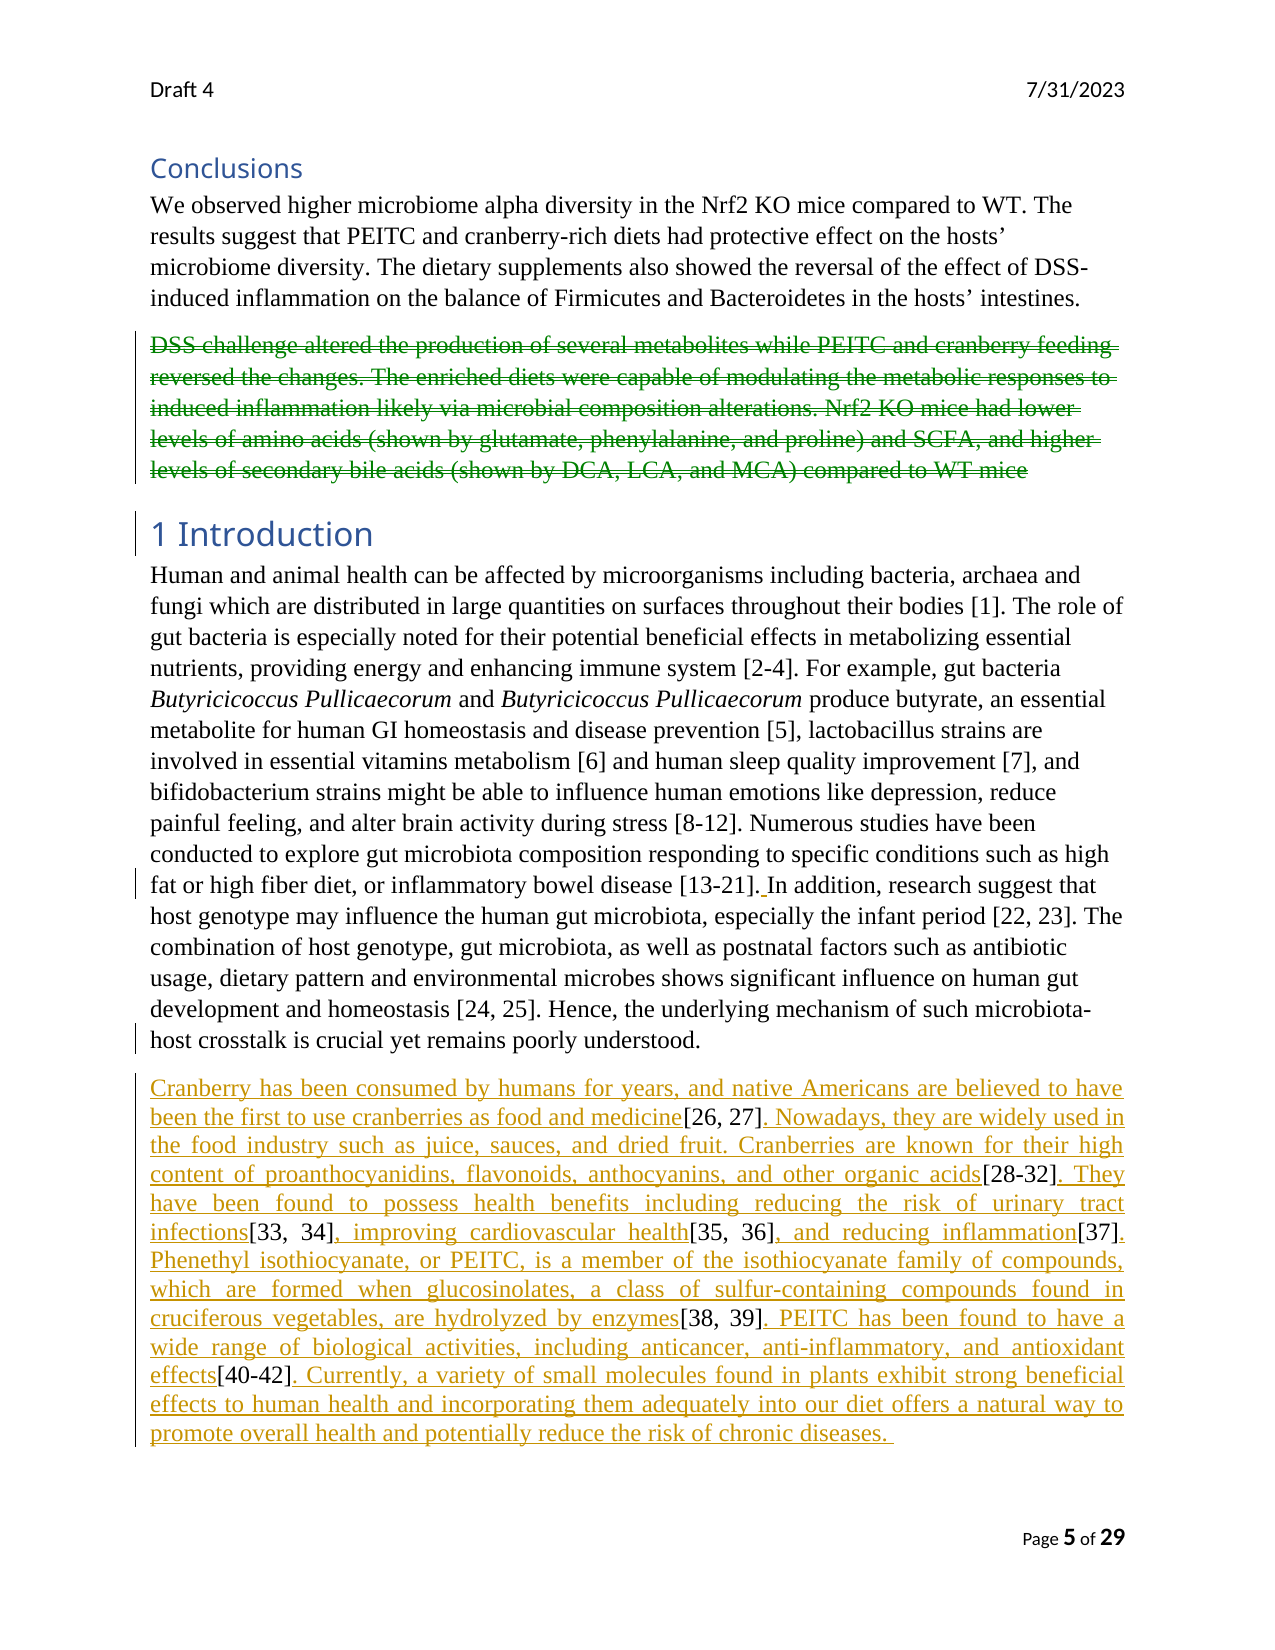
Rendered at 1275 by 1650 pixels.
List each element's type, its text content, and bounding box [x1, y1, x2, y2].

text [26, 27][28-32][33, 34][35, 36][37][38, 39][40-42] [150, 1301, 1125, 1357]
subtitle Conclusions [150, 150, 1125, 187]
text [26, 27][28-32][33, 34][35, 36][37][38, 39][40-42] [150, 1214, 1125, 1299]
subtitle 1 Introduction [150, 511, 1125, 556]
text Human and animal health can be affected by microorganisms including bacteria, archaea and fungi which are distributed in large quantities on surfaces throughout their bodies [1]. The role of gut bacteria is especially noted for their potential beneficial effects in metabolizing essential nutrients, providing energy and enhancing immune system [2-4]. For example, gut bacteria Butyricicoccus Pullicaecorum and Butyricicoccus Pullicaecorum produce butyrate, an essential metabolite for human GI homeostasis and disease prevention [5], lactobacillus strains are involved in essential vitamins metabolism [6] and human sleep quality improvement [7], and bifidobacterium strains might be able to influence human emotions like depression, reduce painful feeling, and alter brain activity during stress [8-12]. Numerous studies have been conducted to explore gut microbiota composition responding to specific conditions such as high fat or high fiber diet, or inflammatory bowel disease [13-21].In addition, research suggest that host genotype may influence the human gut microbiota, especially the infant period [22, 23]. The combination of host genotype, gut microbiota, as well as postnatal factors such as antibiotic usage, dietary pattern and environmental microbes shows significant influence on human gut development and homeostasis [24, 25]. Hence, the underlying mechanism of such microbiota-host crosstalk is crucial yet remains poorly understood. [150, 560, 1125, 1054]
text [26, 27][28-32][33, 34][35, 36][37][38, 39][40-42] [150, 1073, 1125, 1213]
text [26, 27][28-32][33, 34][35, 36][37][38, 39][40-42] [150, 1358, 1125, 1447]
text We observed higher microbiome alpha diversity in the Nrf2 KO mice compared to WT. The results suggest that PEITC and cranberry-rich diets had protective effect on the hosts’ microbiome diversity. The dietary supplements also showed the reversal of the effect of DSS-induced inflammation on the balance of Firmicutes and Bacteroidetes in the hosts’ intestines. [150, 190, 1125, 312]
